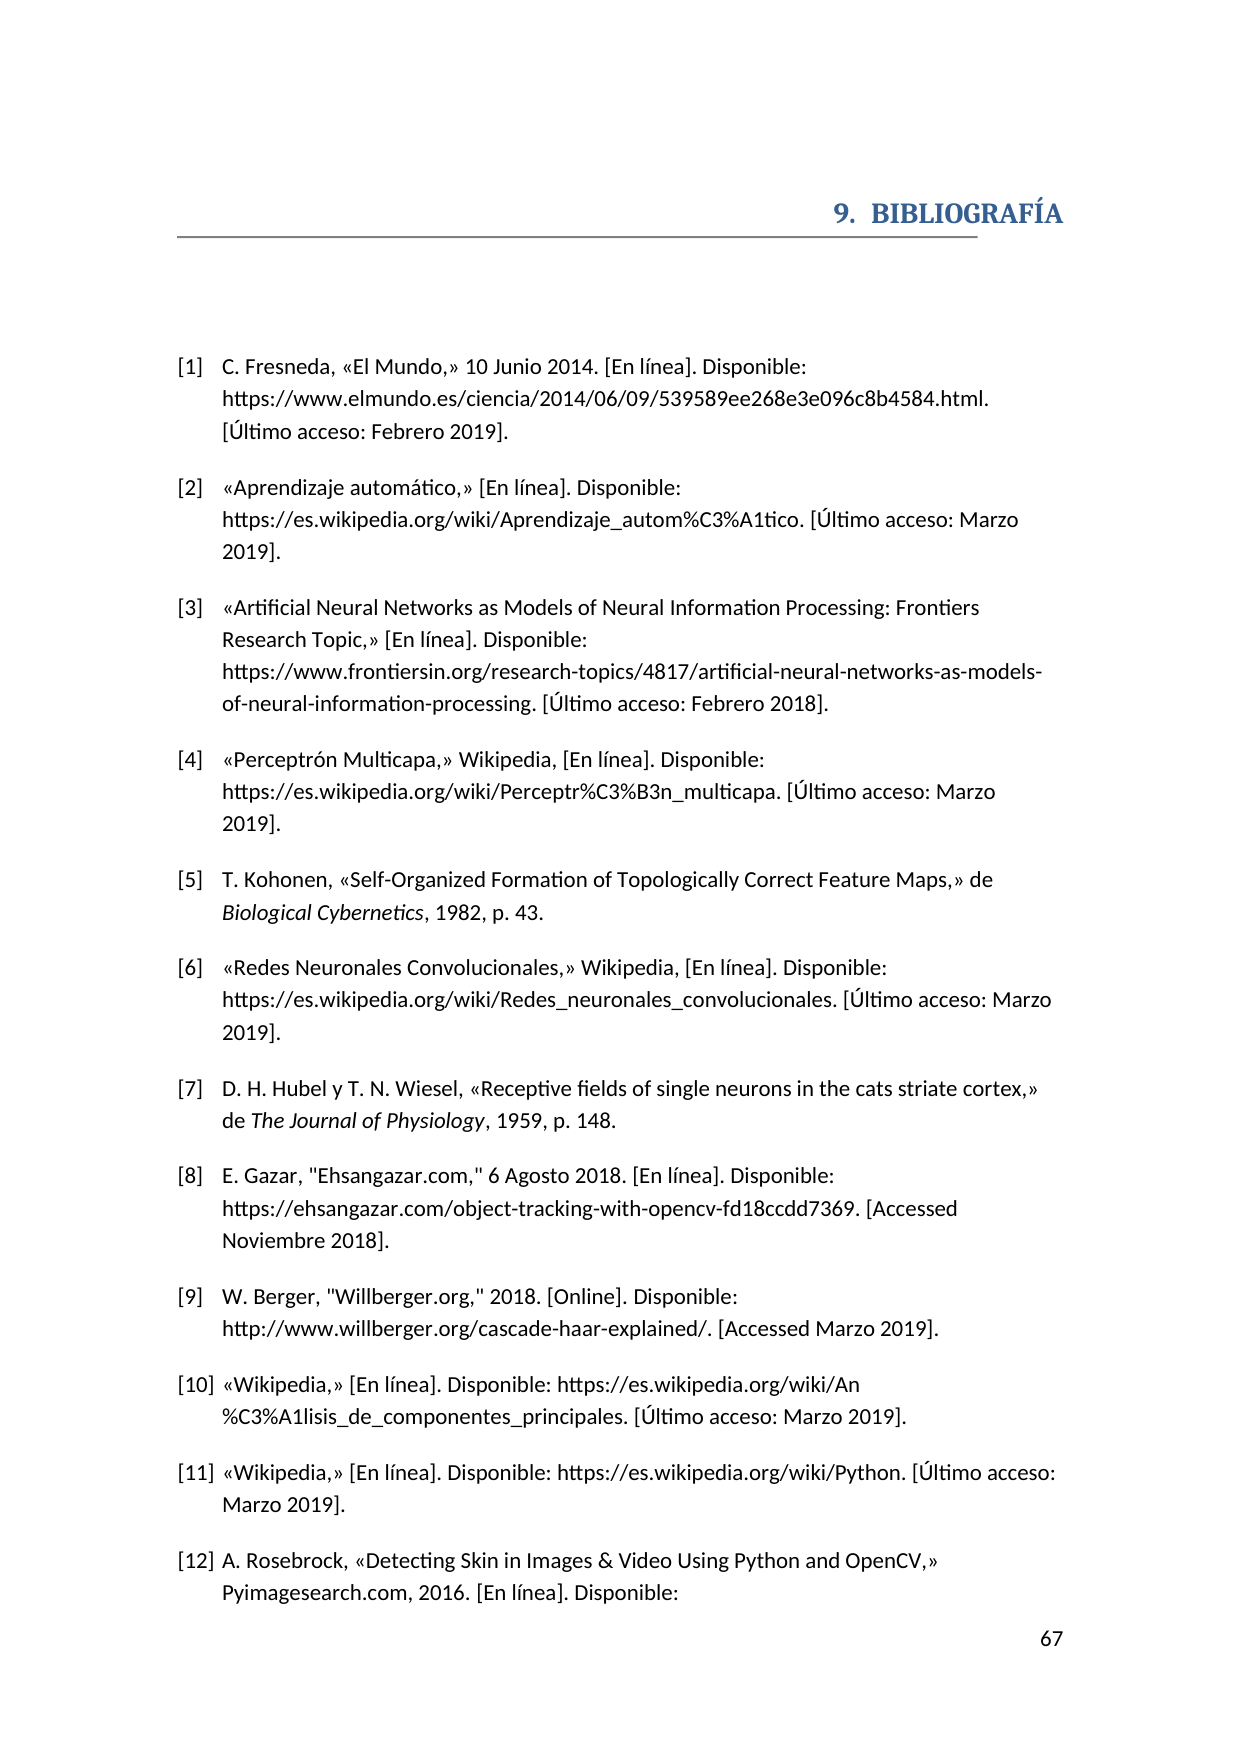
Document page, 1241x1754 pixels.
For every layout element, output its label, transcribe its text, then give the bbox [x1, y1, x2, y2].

subtitle BIBLIOGRAFÍA [177, 198, 1063, 231]
